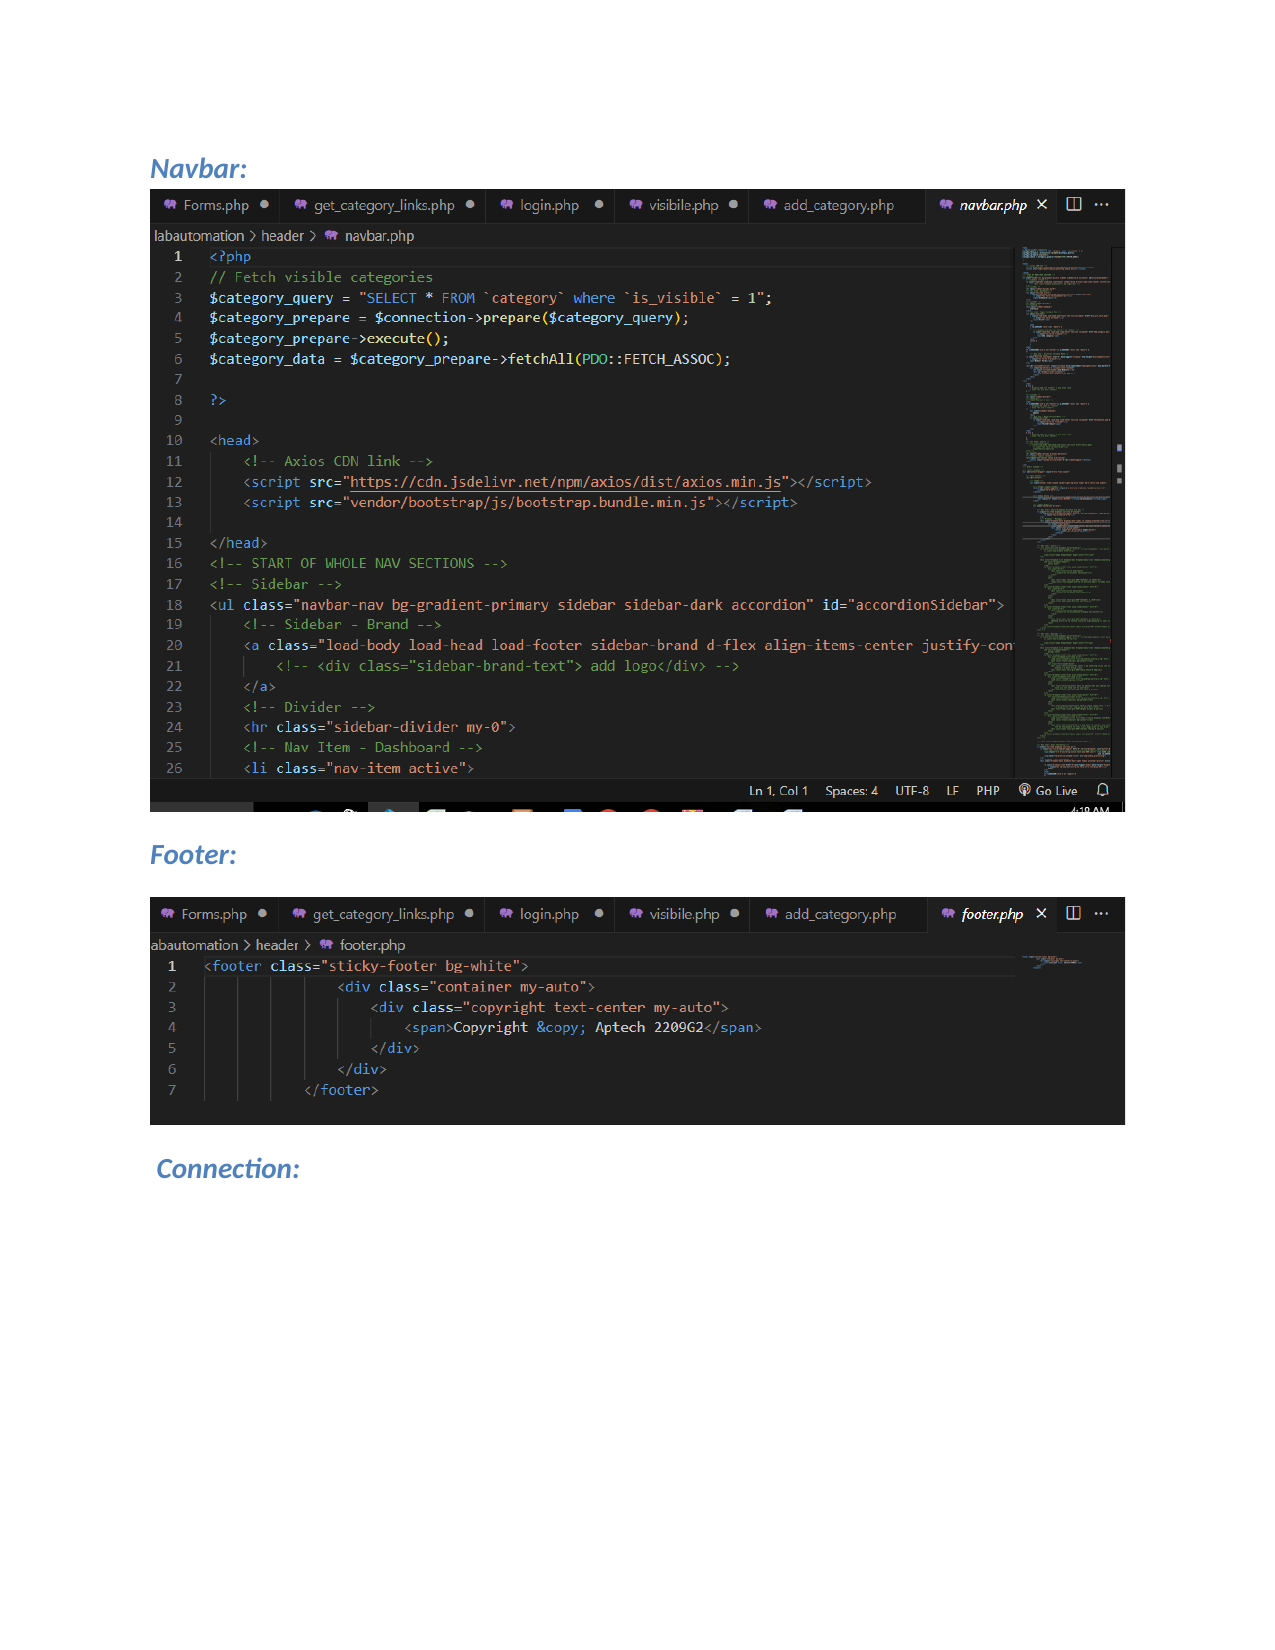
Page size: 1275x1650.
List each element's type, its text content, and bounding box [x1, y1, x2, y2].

picture [150, 189, 1125, 812]
text Connection: [150, 1150, 1125, 1186]
picture [150, 897, 1125, 1125]
text Footer: [150, 836, 1125, 872]
text 404: Navbar: [150, 150, 1125, 189]
